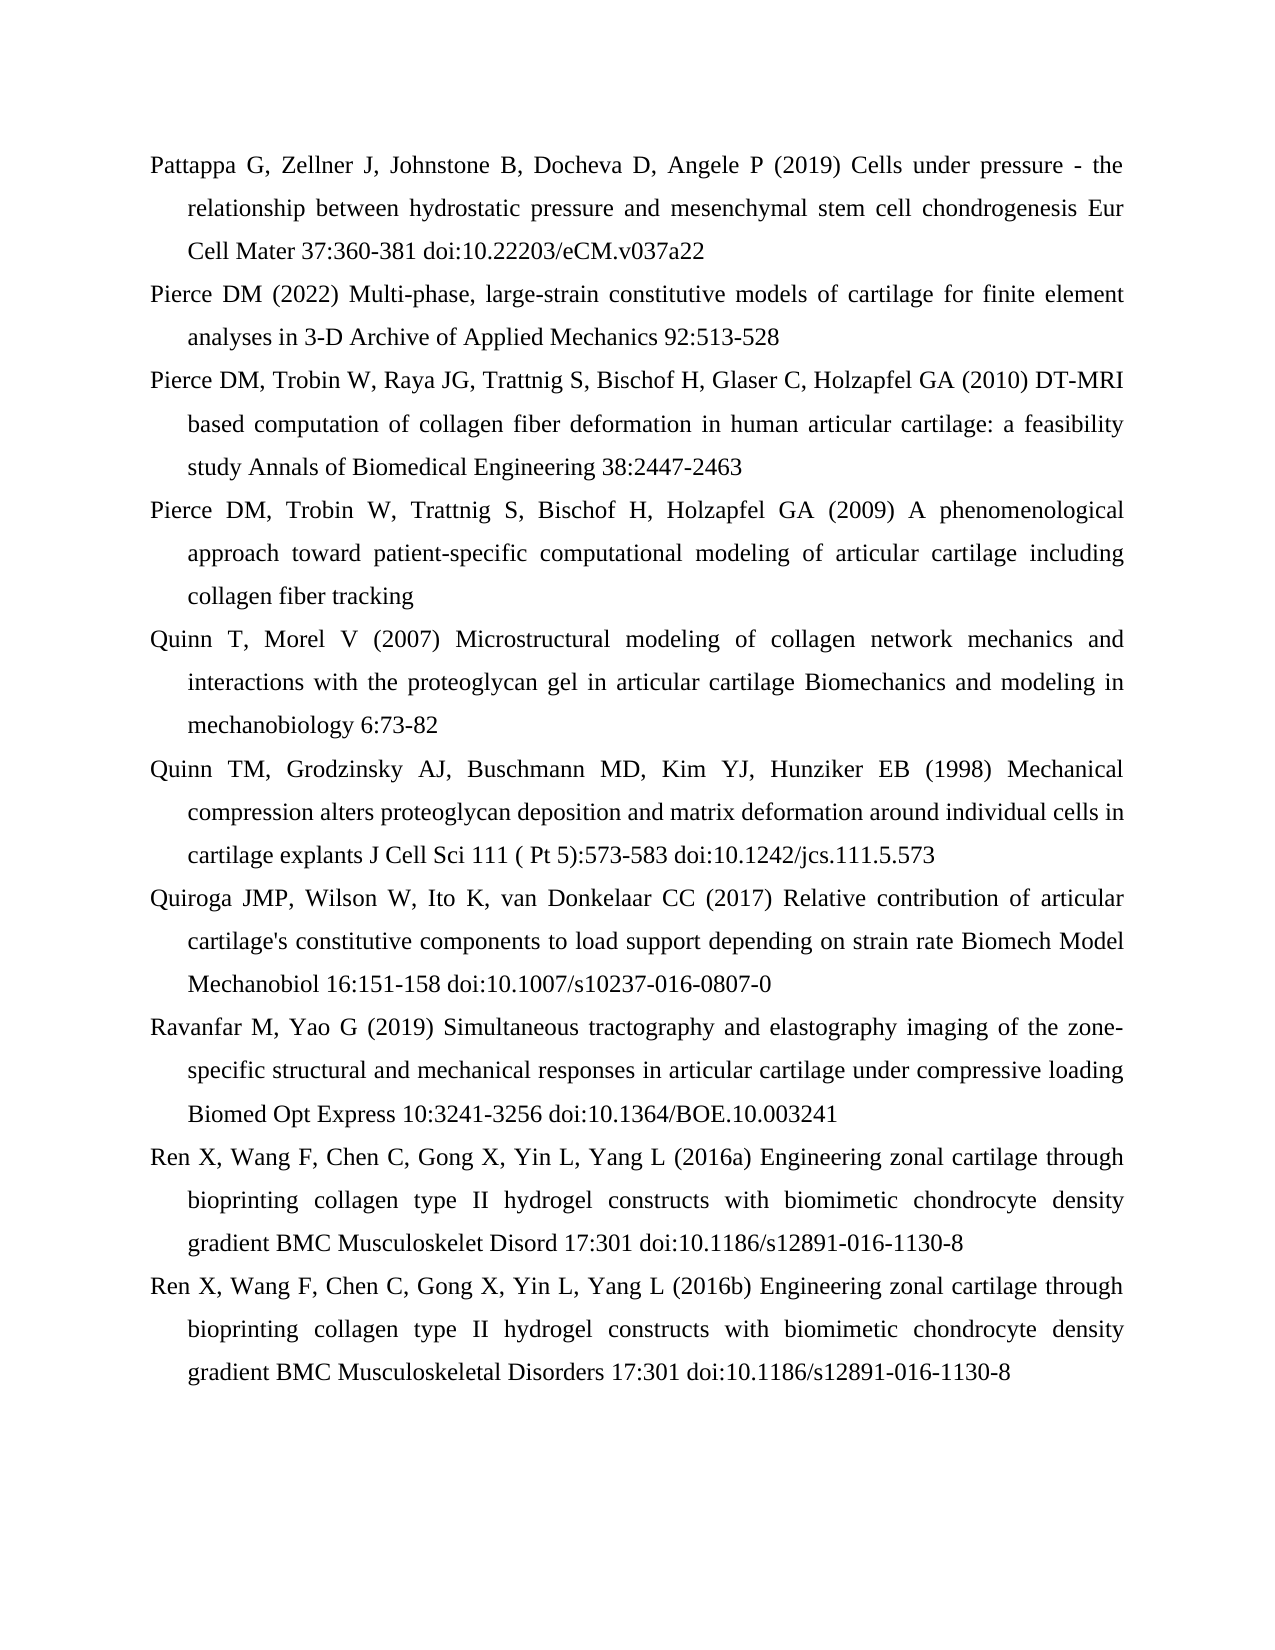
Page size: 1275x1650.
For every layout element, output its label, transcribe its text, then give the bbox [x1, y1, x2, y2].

text Quinn TM, Grodzinsky AJ, Buschmann MD, Kim YJ, Hunziker EB (1998) Mechanical compression alters proteoglycan deposition and matrix deformation around individual cells in cartilage explants J Cell Sci 111 ( Pt 5):573-583 doi:10.1242/jcs.111.5.573 [150, 754, 1125, 869]
text Ravanfar M, Yao G (2019) Simultaneous tractography and elastography imaging of the zone-specific structural and mechanical responses in articular cartilage under compressive loading Biomed Opt Express 10:3241-3256 doi:10.1364/BOE.10.003241 [150, 1012, 1125, 1127]
text Pierce DM (2022) Multi-phase, large-strain constitutive models of cartilage for finite element analyses in 3-D Archive of Applied Mechanics 92:513-528 [150, 279, 1125, 351]
text Pattappa G, Zellner J, Johnstone B, Docheva D, Angele P (2019) Cells under pressure - the relationship between hydrostatic pressure and mesenchymal stem cell chondrogenesis Eur Cell Mater 37:360-381 doi:10.22203/eCM.v037a22 [150, 150, 1125, 265]
text Pierce DM, Trobin W, Raya JG, Trattnig S, Bischof H, Glaser C, Holzapfel GA (2010) DT-MRI based computation of collagen fiber deformation in human articular cartilage: a feasibility study Annals of Biomedical Engineering 38:2447-2463 [150, 366, 1125, 481]
text Ren X, Wang F, Chen C, Gong X, Yin L, Yang L (2016b) Engineering zonal cartilage through bioprinting collagen type II hydrogel constructs with biomimetic chondrocyte density gradient BMC Musculoskeletal Disorders 17:301 doi:10.1186/s12891-016-1130-8 [150, 1271, 1125, 1386]
text Pierce DM, Trobin W, Trattnig S, Bischof H, Holzapfel GA (2009) A phenomenological approach toward patient-specific computational modeling of articular cartilage including collagen fiber tracking [150, 495, 1125, 610]
text Ren X, Wang F, Chen C, Gong X, Yin L, Yang L (2016a) Engineering zonal cartilage through bioprinting collagen type II hydrogel constructs with biomimetic chondrocyte density gradient BMC Musculoskelet Disord 17:301 doi:10.1186/s12891-016-1130-8 [150, 1142, 1125, 1257]
text Quinn T, Morel V (2007) Microstructural modeling of collagen network mechanics and interactions with the proteoglycan gel in articular cartilage Biomechanics and modeling in mechanobiology 6:73-82 [150, 624, 1125, 739]
text Quiroga JMP, Wilson W, Ito K, van Donkelaar CC (2017) Relative contribution of articular cartilage's constitutive components to load support depending on strain rate Biomech Model Mechanobiol 16:151-158 doi:10.1007/s10237-016-0807-0 [150, 883, 1125, 998]
